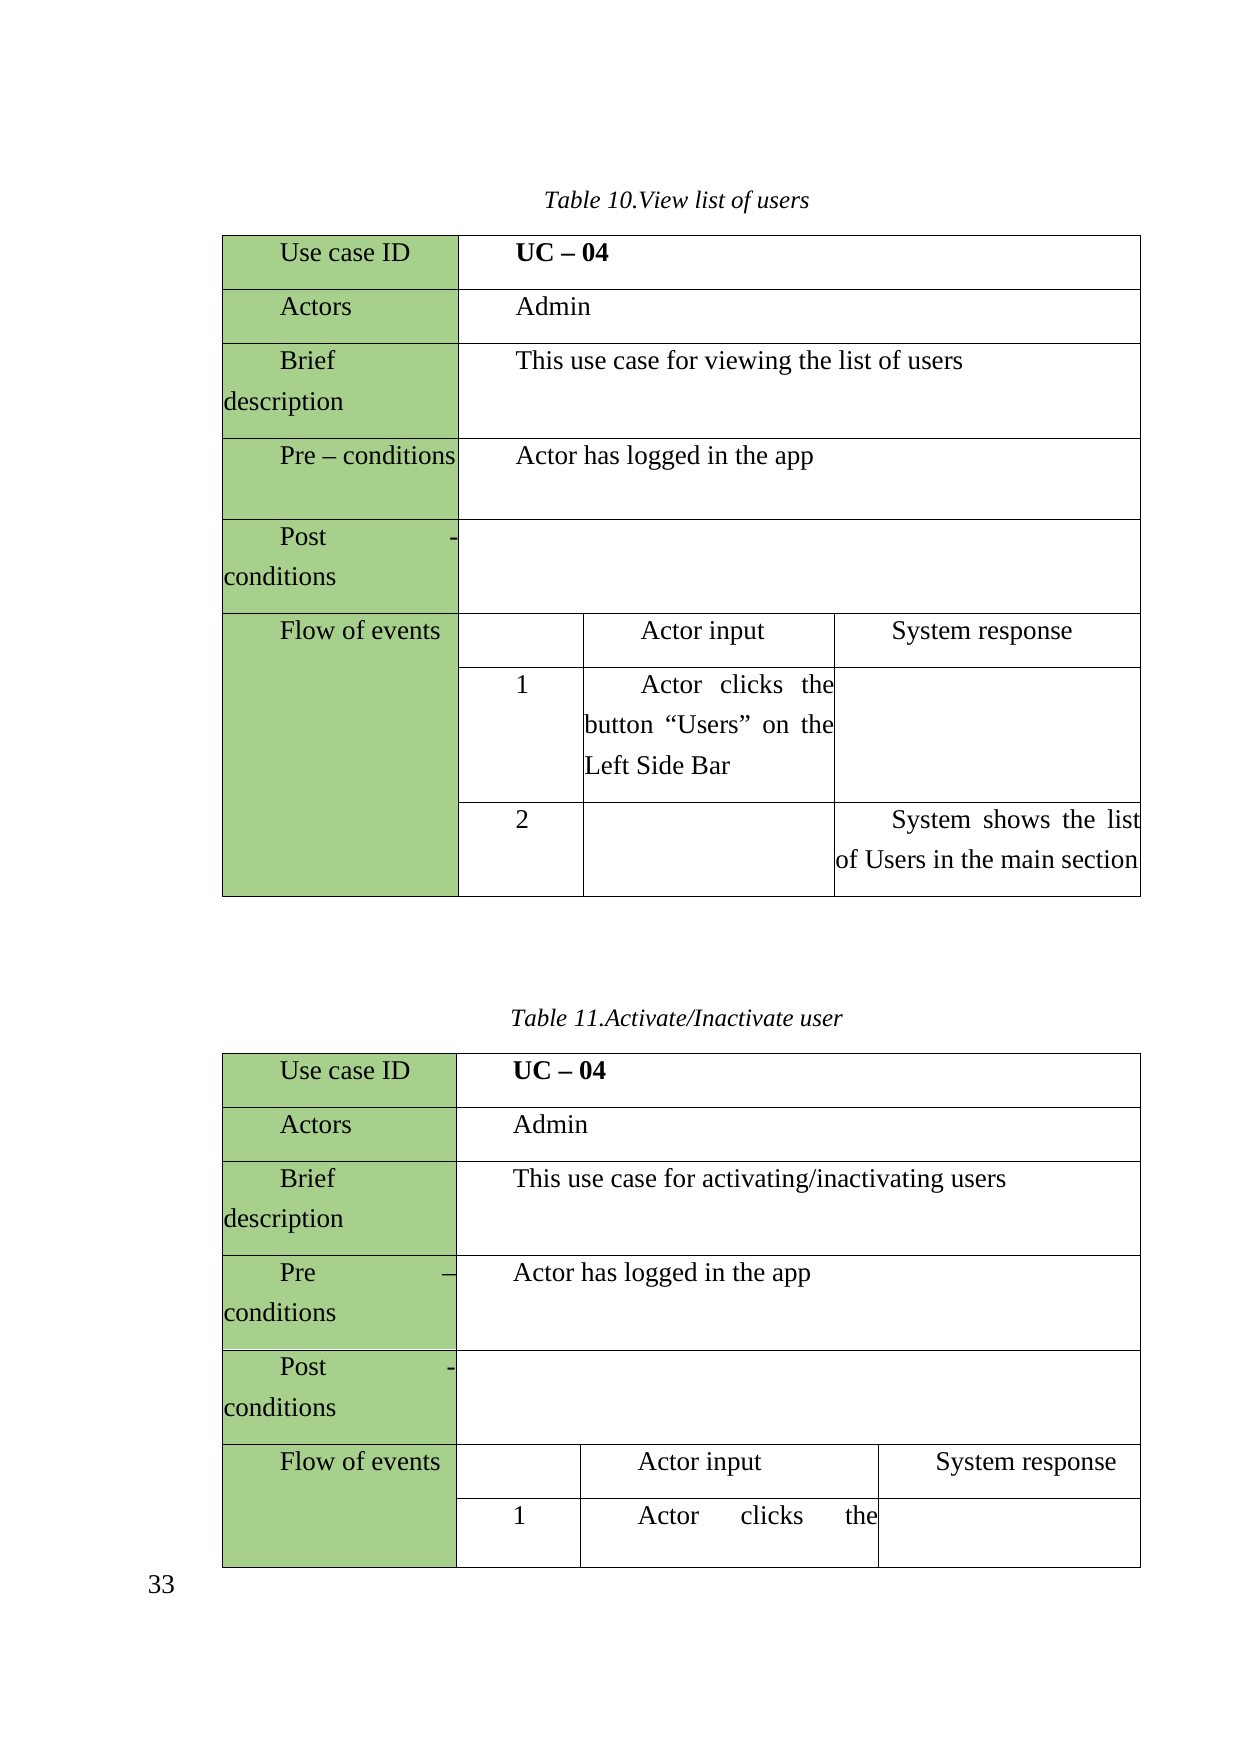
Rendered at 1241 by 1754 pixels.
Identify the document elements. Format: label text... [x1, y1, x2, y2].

table_cell This use case for viewing the list of users [459, 344, 1140, 438]
table_cell [835, 668, 1140, 802]
table_cell Actor has logged in the app [459, 439, 1140, 519]
table_cell [459, 614, 583, 667]
table_cell Actor input [581, 1445, 878, 1498]
table_cell [457, 1445, 580, 1498]
table_header UC – 04 [457, 1054, 1140, 1107]
table_header Use case ID [223, 1054, 456, 1107]
table_cell Post - conditions [223, 1351, 456, 1444]
table_cell System response [835, 614, 1140, 667]
text Table 11.Activate/Inactivate user [148, 1003, 1152, 1032]
table_cell [584, 803, 834, 896]
table_cell Pre – conditions [223, 439, 458, 519]
table_cell Actor clicks the button “Users” on the Left Side Bar [584, 668, 834, 802]
table_cell Flow of events [223, 1445, 456, 1567]
table_cell Flow of events [223, 614, 458, 896]
table_cell 2 [459, 803, 583, 896]
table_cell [581, 1499, 878, 1567]
table_cell [457, 1351, 1140, 1444]
table_cell Brief description [223, 1162, 456, 1255]
table_cell Brief description [223, 344, 458, 438]
table_cell [879, 1499, 1140, 1567]
table_cell Admin [459, 290, 1140, 343]
table_cell Post - conditions [223, 520, 458, 613]
text Table 10.View list of users [148, 186, 1152, 214]
table_cell Actor has logged in the app [457, 1256, 1140, 1349]
table_cell 1 [457, 1499, 580, 1567]
table_cell Actors [223, 1108, 456, 1161]
table_cell Actor input [584, 614, 834, 667]
table_header UC – 04 [459, 236, 1140, 289]
table_cell Pre – conditions [223, 1256, 456, 1349]
table_cell Actors [223, 290, 458, 343]
table_cell [459, 520, 1140, 613]
table_cell 1 [459, 668, 583, 802]
table_cell System response [879, 1445, 1140, 1498]
table_cell Admin [457, 1108, 1140, 1161]
table_cell This use case for activating/inactivating users [457, 1162, 1140, 1255]
table_cell System shows the list of Users in the main section [835, 803, 1140, 896]
table_header Use case ID [223, 236, 458, 289]
